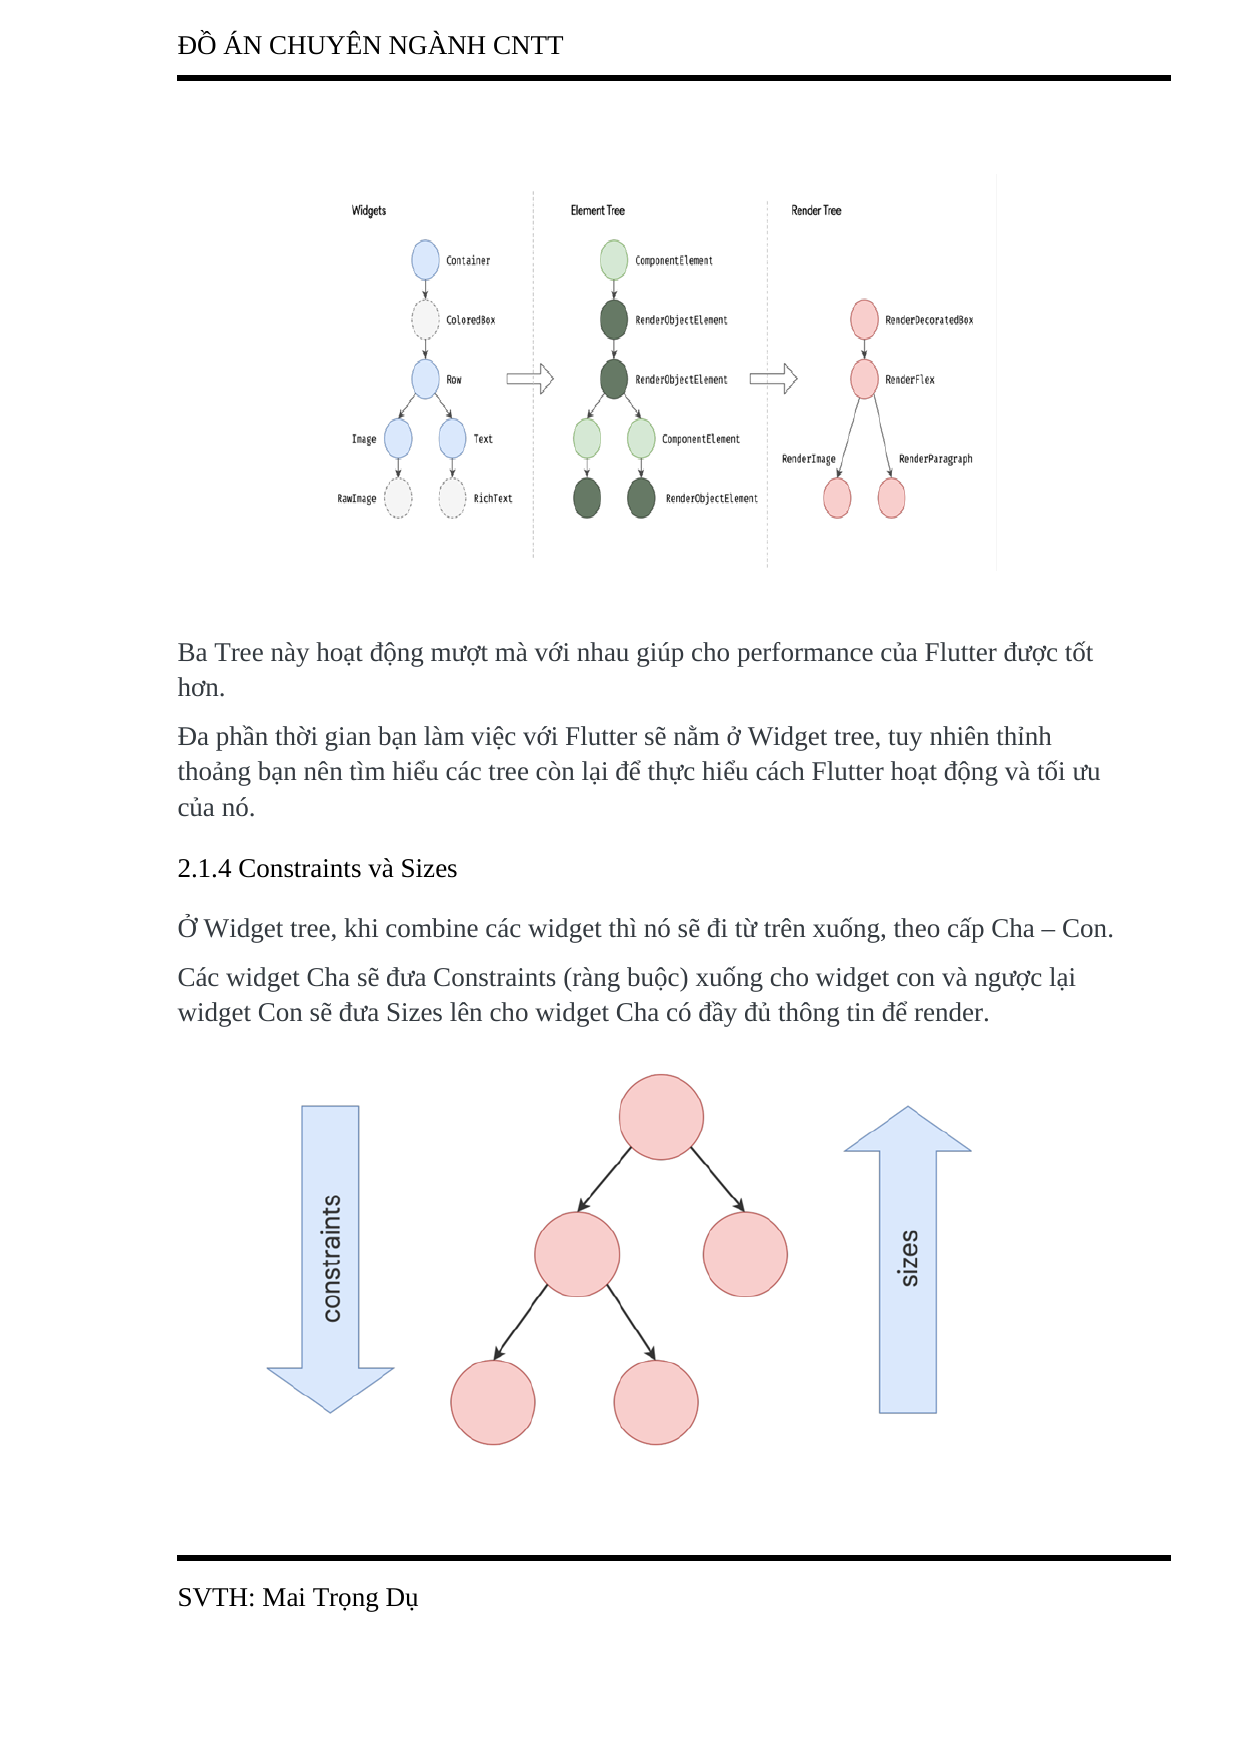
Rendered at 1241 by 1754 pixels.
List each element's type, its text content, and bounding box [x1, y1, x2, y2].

text Đa phần thời gian bạn làm việc với Flutter sẽ nằm ở Widget tree, tuy nhiên thỉnh thoảng bạn nên tìm hiểu các tree còn lại để thực hiểu cách Flutter hoạt động và tối ưu của nó. [177, 719, 1122, 822]
text 2.1.4 Constraints và Sizes [177, 852, 1122, 883]
text Ba Tree này hoạt động mượt mà với nhau giúp cho performance của Flutter được tốt hơn. [177, 636, 1122, 702]
picture [234, 1067, 1007, 1461]
picture [309, 174, 997, 571]
text Các widget Cha sẽ đưa Constraints (ràng buộc) xuống cho widget con và ngược lại widget Con sẽ đưa Sizes lên cho widget Cha có đầy đủ thông tin để render. [177, 961, 1122, 1028]
